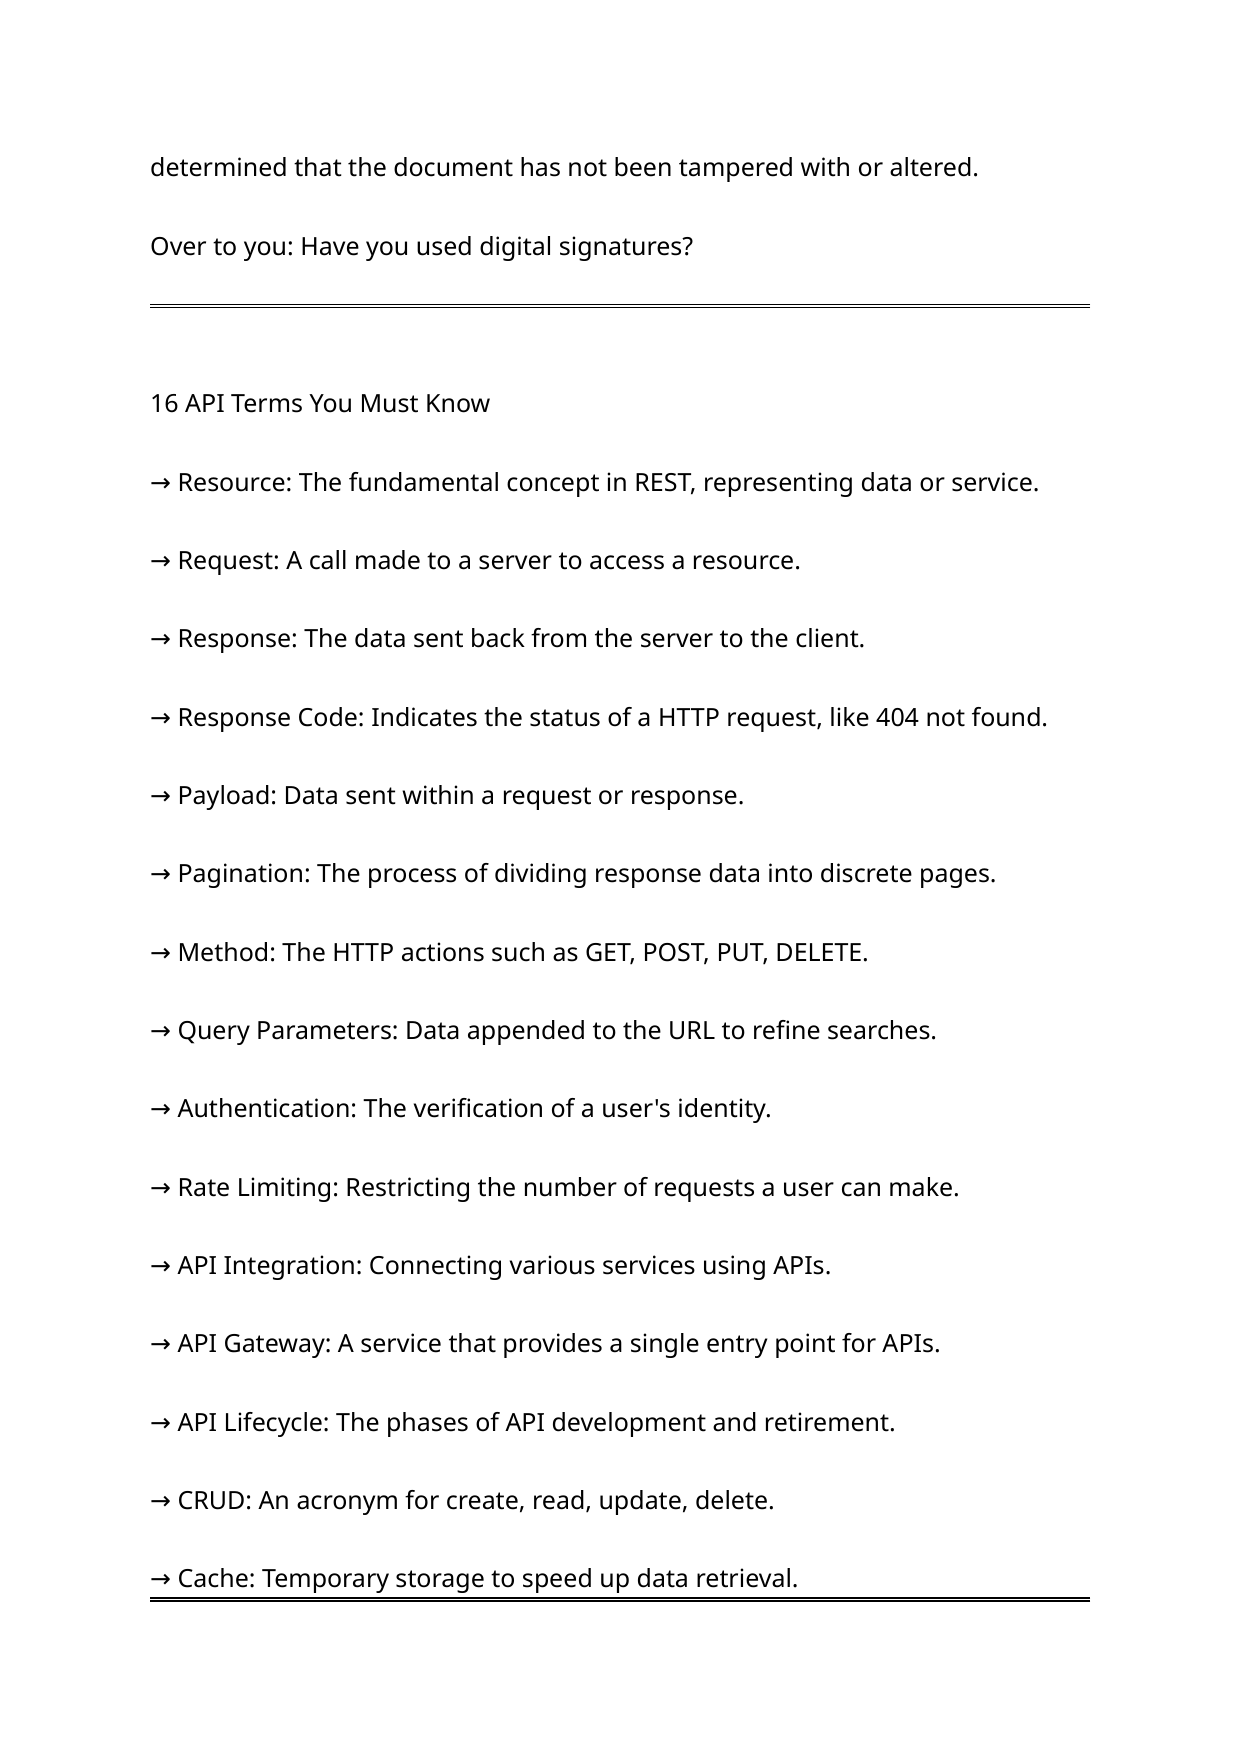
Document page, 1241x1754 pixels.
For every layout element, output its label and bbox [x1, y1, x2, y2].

text [150, 150, 1090, 304]
text [150, 386, 1090, 1597]
